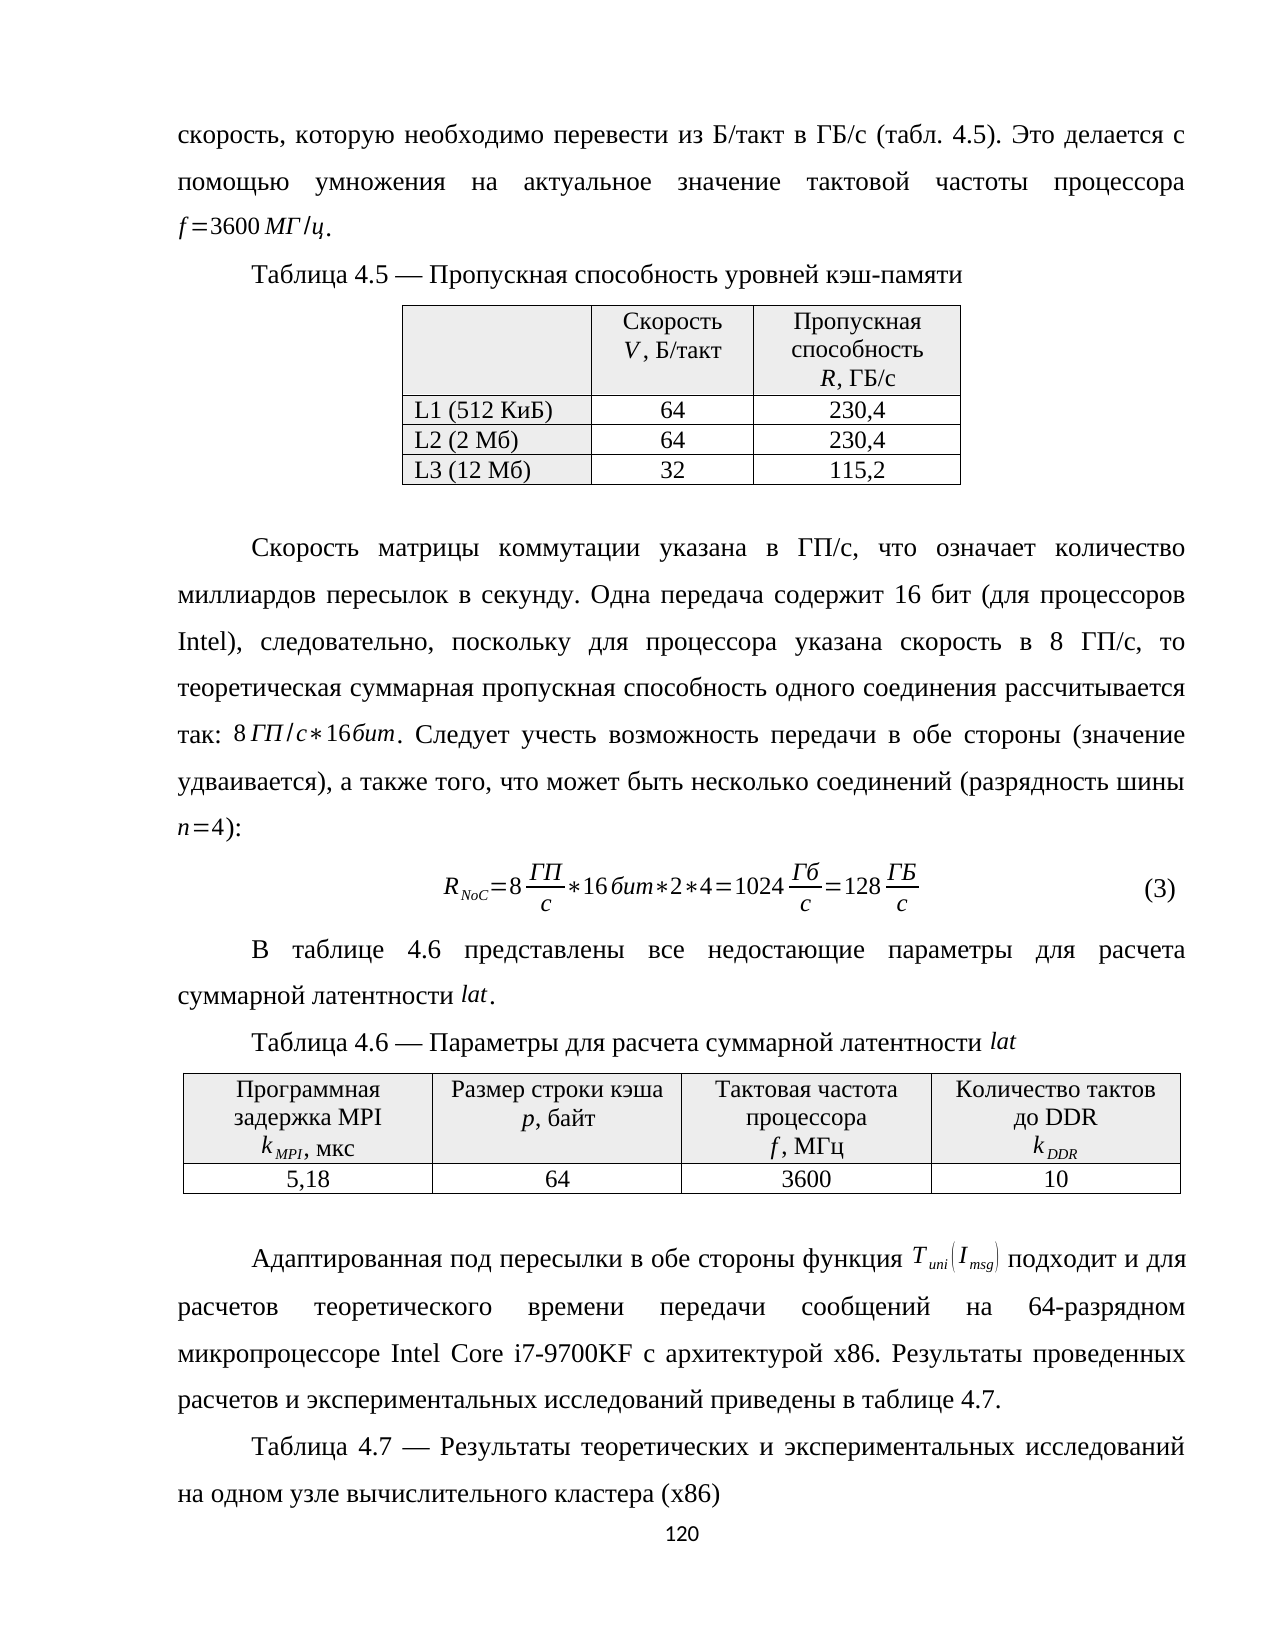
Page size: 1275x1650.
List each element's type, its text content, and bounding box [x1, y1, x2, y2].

text Таблица 4.6 — Параметры для расчета суммарной латентности [177, 1026, 1186, 1057]
table_cell 230,4 [754, 425, 960, 454]
table_cell 64 [592, 396, 753, 424]
table_header Пропускная способность , ГБ/с [754, 306, 960, 394]
text Адаптированная под пересылки в обе стороны функция подходит и для расчетов теоретического времени передачи сообщений на 64-разрядном микропроцессоре Intel Core i7-9700KF с архитектурой x86. Результаты проведенных расчетов и экспериментальных исследований приведены в таблице 4.7. [177, 1240, 1186, 1415]
table_header [166, 858, 1122, 933]
table_cell 5,18 [184, 1164, 432, 1192]
table_header [403, 306, 591, 394]
table_header (3) [1122, 858, 1198, 933]
table_cell L2 (2 Мб) [403, 425, 591, 454]
table_header Количество тактов до DDR [932, 1074, 1180, 1163]
table_cell 115,2 [754, 455, 960, 484]
table_cell 32 [592, 455, 753, 484]
text Таблица 4.7 — Результаты теоретических и экспериментальных исследований на одном узле вычислительного кластера (x86) [177, 1430, 1186, 1508]
table_cell 3600 [682, 1164, 931, 1192]
table_cell 230,4 [754, 396, 960, 424]
table_cell L3 (12 Мб) [403, 455, 591, 484]
table_header Размер строки кэша , байт [433, 1074, 681, 1163]
table_header Скорость , Б/такт [592, 306, 753, 394]
text В таблице 4.6 представлены все недостающие параметры для расчета суммарной латентности . [177, 933, 1186, 1011]
table_header Тактовая частота процессора , МГц [682, 1074, 931, 1163]
text Таблица 4.5 — Пропускная способность уровней кэш-памяти [177, 258, 1186, 289]
table_cell L1 (512 КиБ) [403, 396, 591, 424]
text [177, 118, 1186, 243]
table_cell 64 [433, 1164, 681, 1192]
table_cell 10 [932, 1164, 1180, 1192]
text Скорость матрицы коммутации указана в ГП/с, что означает количество миллиардов пересылок в секунду. Одна передача содержит 16 бит (для процессоров Intel), следовательно, поскольку для процессора указана скорость в 8 ГП/с, то теоретическая суммарная пропускная способность одного соединения рассчитывается так: . Следует учесть возможность передачи в обе стороны (значение удваивается), а также того, что может быть несколько соединений (разрядность шины ): [177, 532, 1186, 843]
table_cell 64 [592, 425, 753, 454]
table_header Программная задержка MPI , мкс [184, 1074, 432, 1163]
